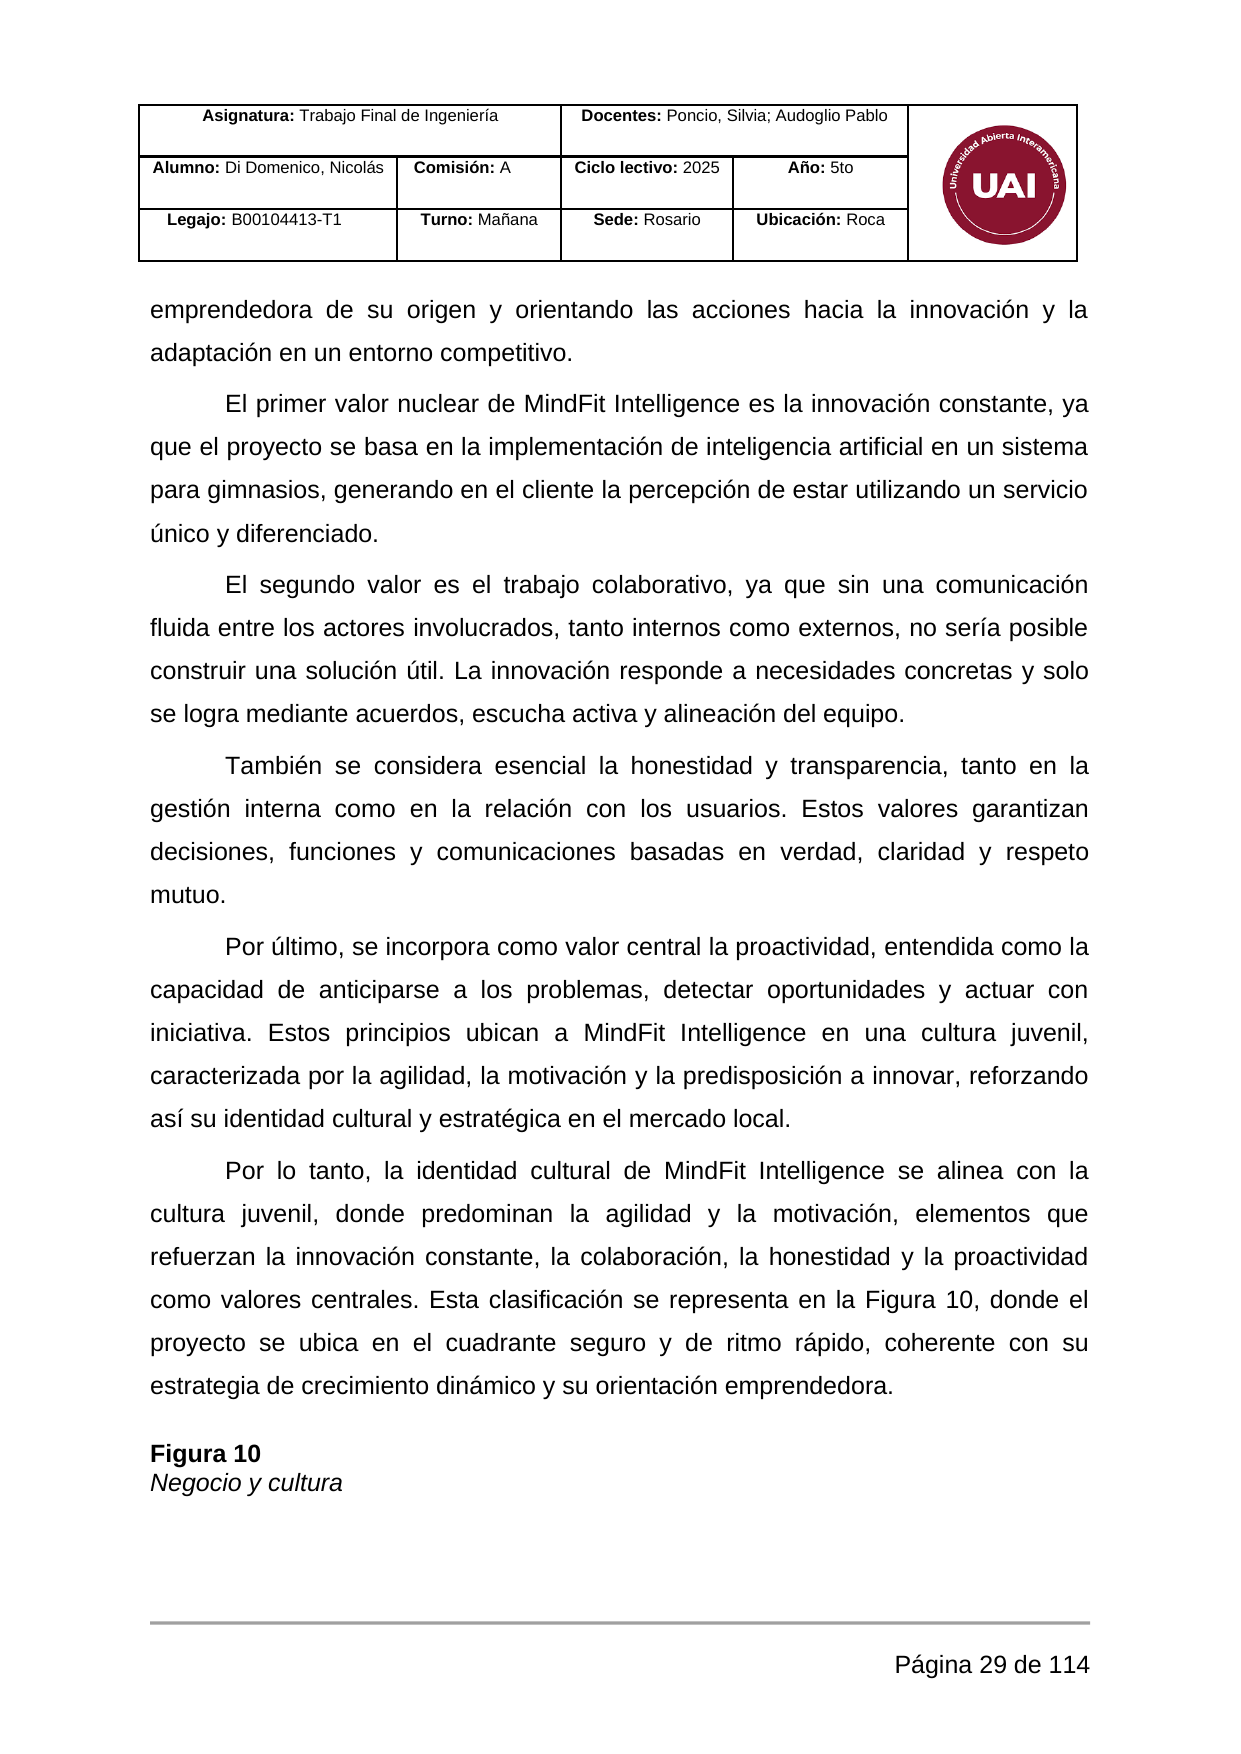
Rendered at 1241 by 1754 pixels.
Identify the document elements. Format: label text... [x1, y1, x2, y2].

text Negocio y cultura [150, 1468, 1090, 1497]
text Figura 10 [150, 1439, 1090, 1468]
picture [939, 118, 1068, 150]
text Por último, se incorpora como valor central la proactividad, entendida como la capacidad de anticiparse a los problemas, detectar oportunidades y actuar con iniciativa. Estos principios ubican a MindFit Intelligence en una cultura juvenil, caracterizada por la agilidad, la motivación y la predisposición a innovar, reforzando así su identidad cultural y estratégica en el mercado local. [150, 932, 1090, 1133]
text El segundo valor es el trabajo colaborativo, ya que sin una comunicación fluida entre los actores involucrados, tanto internos como externos, no sería posible construir una solución útil. La innovación responde a necesidades concretas y solo se logra mediante acuerdos, escucha activa y alineación del equipo. [150, 570, 1090, 728]
text El primer valor nuclear de MindFit Intelligence es la innovación constante, ya que el proyecto se basa en la implementación de inteligencia artificial en un sistema para gimnasios, generando en el cliente la percepción de estar utilizando un servicio único y diferenciado. [150, 389, 1090, 547]
text Por lo tanto, la identidad cultural de MindFit Intelligence se alinea con la cultura juvenil, donde predominan la agilidad y la motivación, elementos que refuerzan la innovación constante, la colaboración, la honestidad y la proactividad como valores centrales. Esta clasificación se representa en la Figura 10, donde el proyecto se ubica en el cuadrante seguro y de ritmo rápido, coherente con su estrategia de crecimiento dinámico y su orientación emprendedora. [150, 1156, 1090, 1400]
text También se considera esencial la honestidad y transparencia, tanto en la gestión interna como en la relación con los usuarios. Estos valores garantizan decisiones, funciones y comunicaciones basadas en verdad, claridad y respeto mutuo. [150, 751, 1090, 909]
